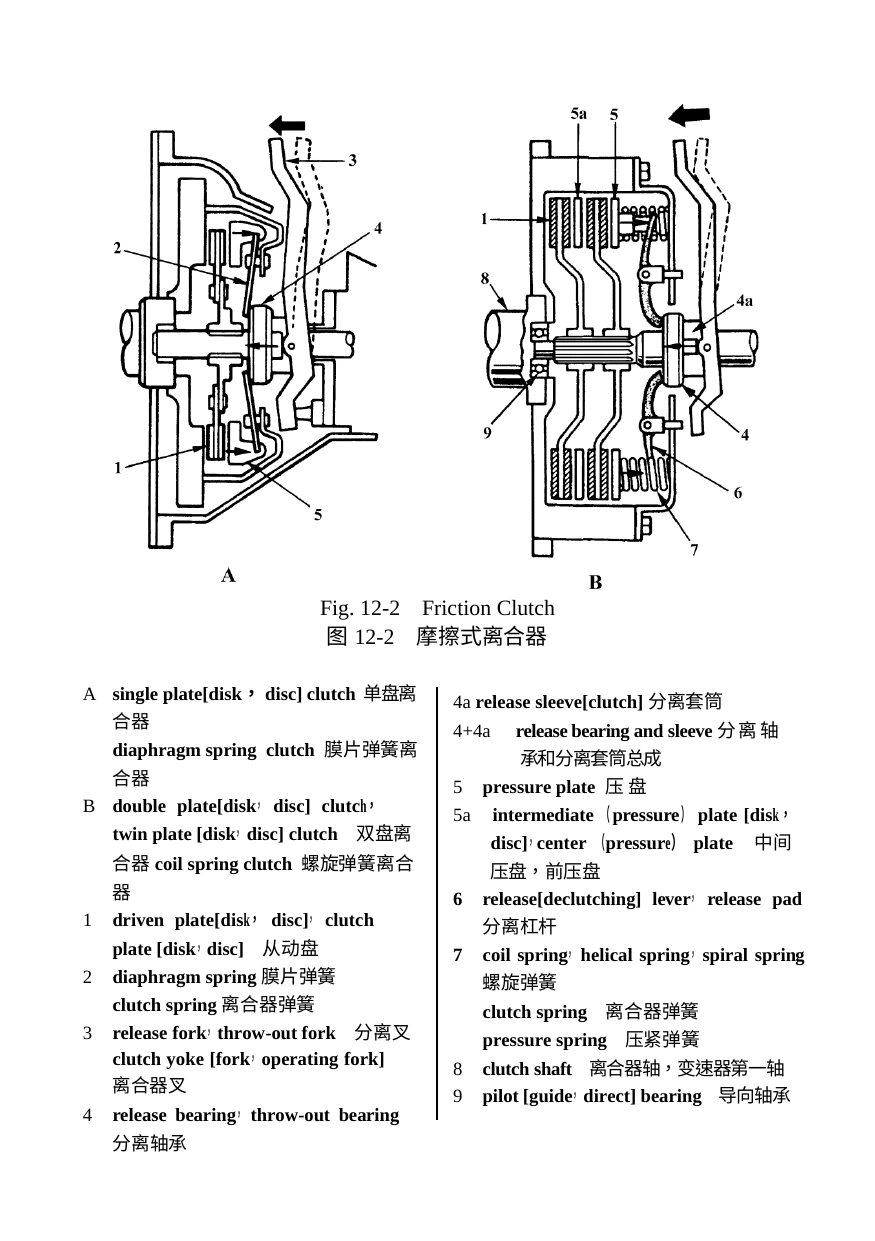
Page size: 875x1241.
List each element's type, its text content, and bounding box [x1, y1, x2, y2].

text 图 12-2 摩擦式离合器 [67, 621, 807, 651]
list single plate[disk， disc] clutch 单盘离合器 [83, 680, 420, 734]
text 螺旋弹簧 [482, 969, 814, 995]
list driven plate[disk， disc]， clutch plate [disk， disc] 从动盘 [83, 909, 420, 961]
list release bearing， throw-out bearing 分离轴承 [83, 1101, 421, 1156]
text pressure spring 压紧弹簧 [482, 1027, 814, 1052]
list release[declutching] lever， release pad [453, 888, 814, 909]
subtitle Fig. 12-2 Friction Clutch [67, 595, 808, 620]
list clutch shaft 离合器轴，变速器第一轴 [453, 1055, 814, 1081]
list diaphragm spring 膜片弹簧 [83, 965, 425, 988]
picture [113, 104, 759, 589]
text 分离杠杆 [482, 914, 814, 939]
list pilot [guide， direct] bearing 导向轴承 [453, 1082, 814, 1107]
text clutch spring 离合器弹簧 [482, 998, 814, 1023]
text 4+4a release bearing and sleeve 分 离 轴承和分离套筒总成 [453, 717, 793, 771]
text diaphragm spring clutch 膜片弹簧离合器 [112, 737, 421, 791]
text clutch spring 离合器弹簧 [112, 991, 425, 1017]
list coil spring， helical spring， spiral spring [453, 944, 814, 965]
list release fork， throw-out fork 分离叉 clutch yoke [fork， operating fork] 离合器叉 [83, 1019, 421, 1098]
list double plate[disk， disc] clutch， twin plate [disk， disc] clutch 双盘离合器 coil spring clutch 螺旋弹簧离合器 [83, 795, 421, 905]
text 5a intermediate （pressure） plate [disk， disc]， center （pressure） plate 中间压盘，前压盘 [453, 804, 792, 884]
text 4a release sleeve[clutch] 分离套筒 [453, 688, 814, 714]
list pressure plate 压 盘 [453, 774, 814, 799]
